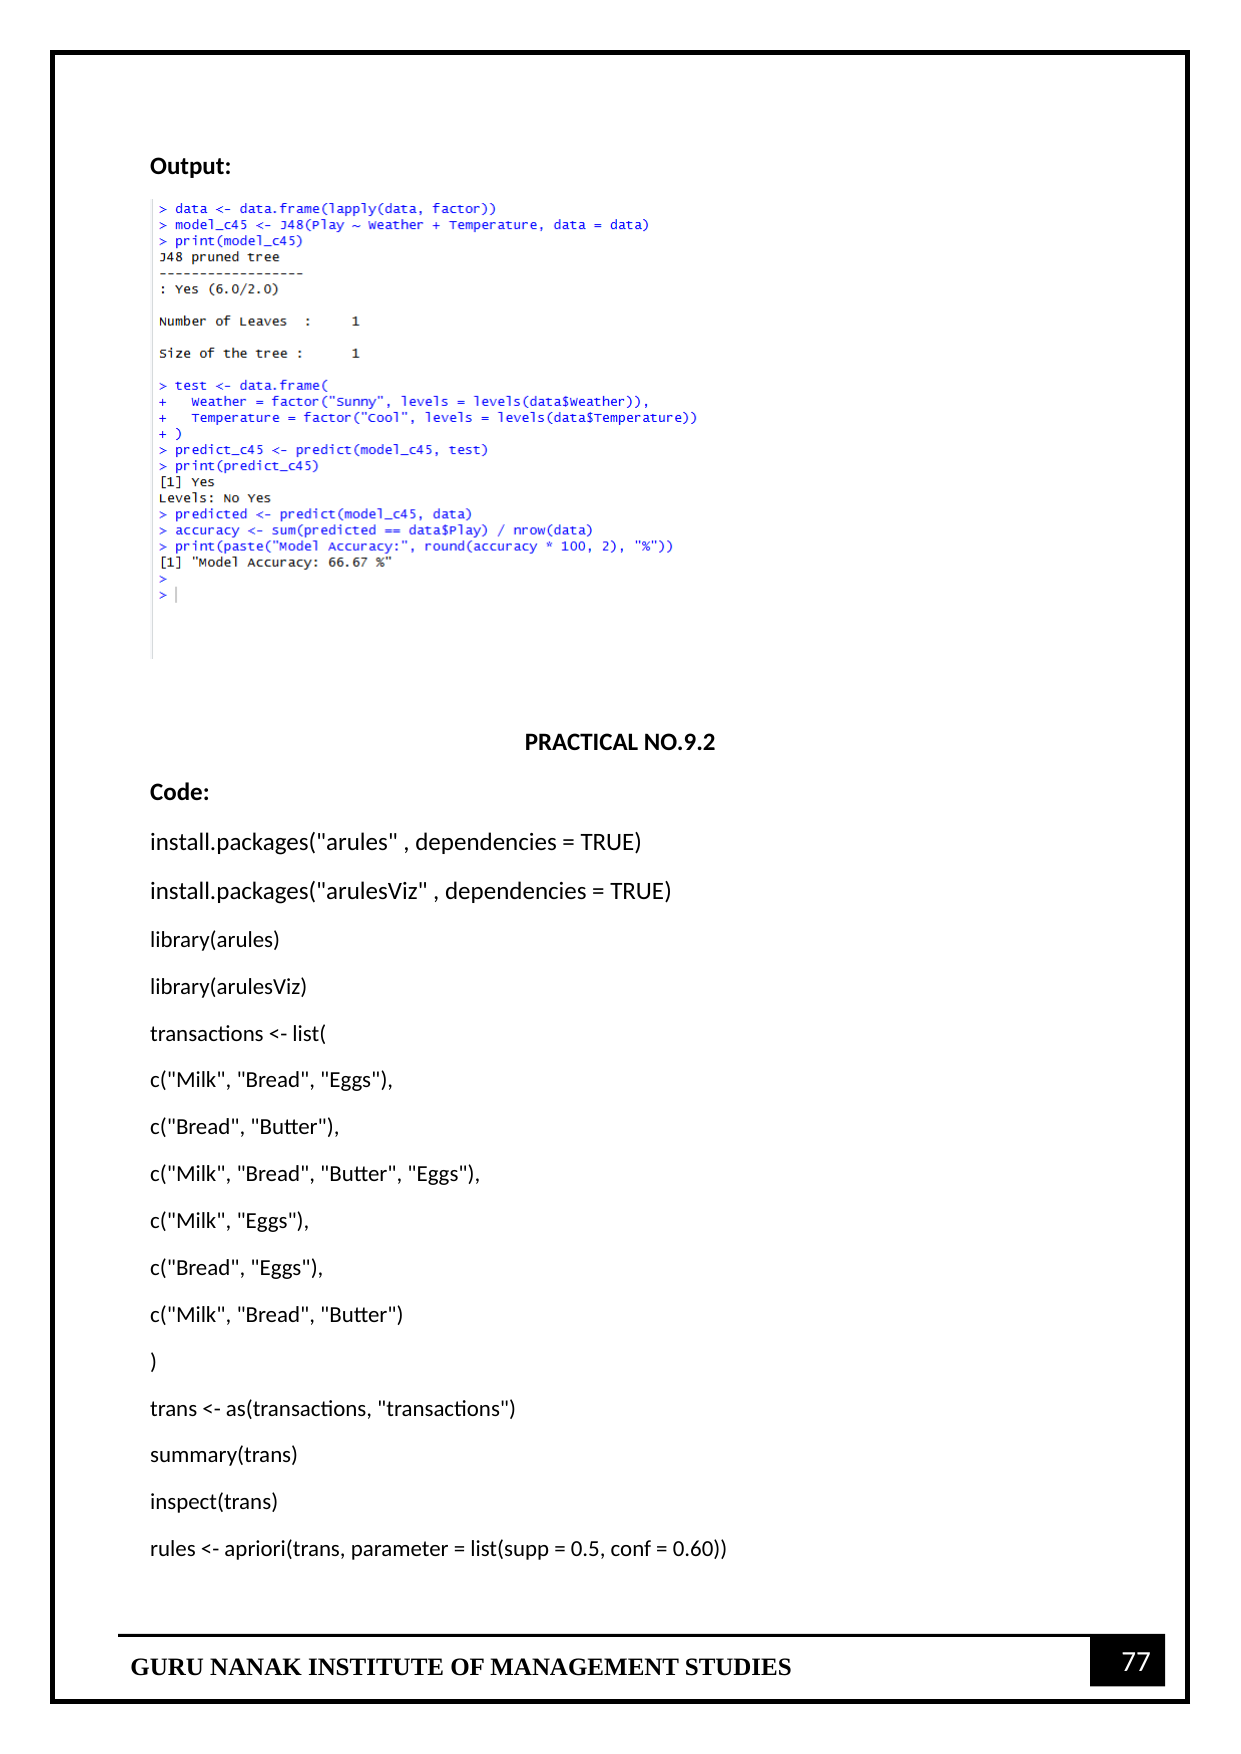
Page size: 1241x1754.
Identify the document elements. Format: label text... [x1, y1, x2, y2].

text c("Bread", "Butter"), [150, 1112, 1090, 1140]
picture [150, 199, 1091, 659]
text Output: [150, 150, 1090, 181]
text install.packages("arulesViz" , dependencies = TRUE) [150, 875, 1090, 906]
text summary(trans) [150, 1441, 1090, 1468]
text rules <- apriori(trans, parameter = list(supp = 0.5, conf = 0.60)) [150, 1534, 1090, 1562]
text c("Milk", "Bread", "Butter") [150, 1300, 1090, 1328]
text library(arules) [150, 925, 1090, 953]
text c("Milk", "Bread", "Eggs"), [150, 1066, 1090, 1093]
text trans <- as(transactions, "transactions") [150, 1394, 1090, 1422]
text transactions <- list( [150, 1019, 1090, 1047]
text c("Milk", "Bread", "Butter", "Eggs"), [150, 1159, 1090, 1187]
text inspect(trans) [150, 1487, 1090, 1515]
text PRACTICAL NO.9.2 [150, 727, 1090, 757]
text c("Milk", "Eggs"), [150, 1206, 1090, 1234]
text install.packages("arules" , dependencies = TRUE) [150, 826, 1090, 856]
text ) [150, 1347, 1090, 1375]
text Code: [150, 776, 1090, 807]
text library(arulesViz) [150, 972, 1090, 1000]
text c("Bread", "Eggs"), [150, 1253, 1090, 1281]
